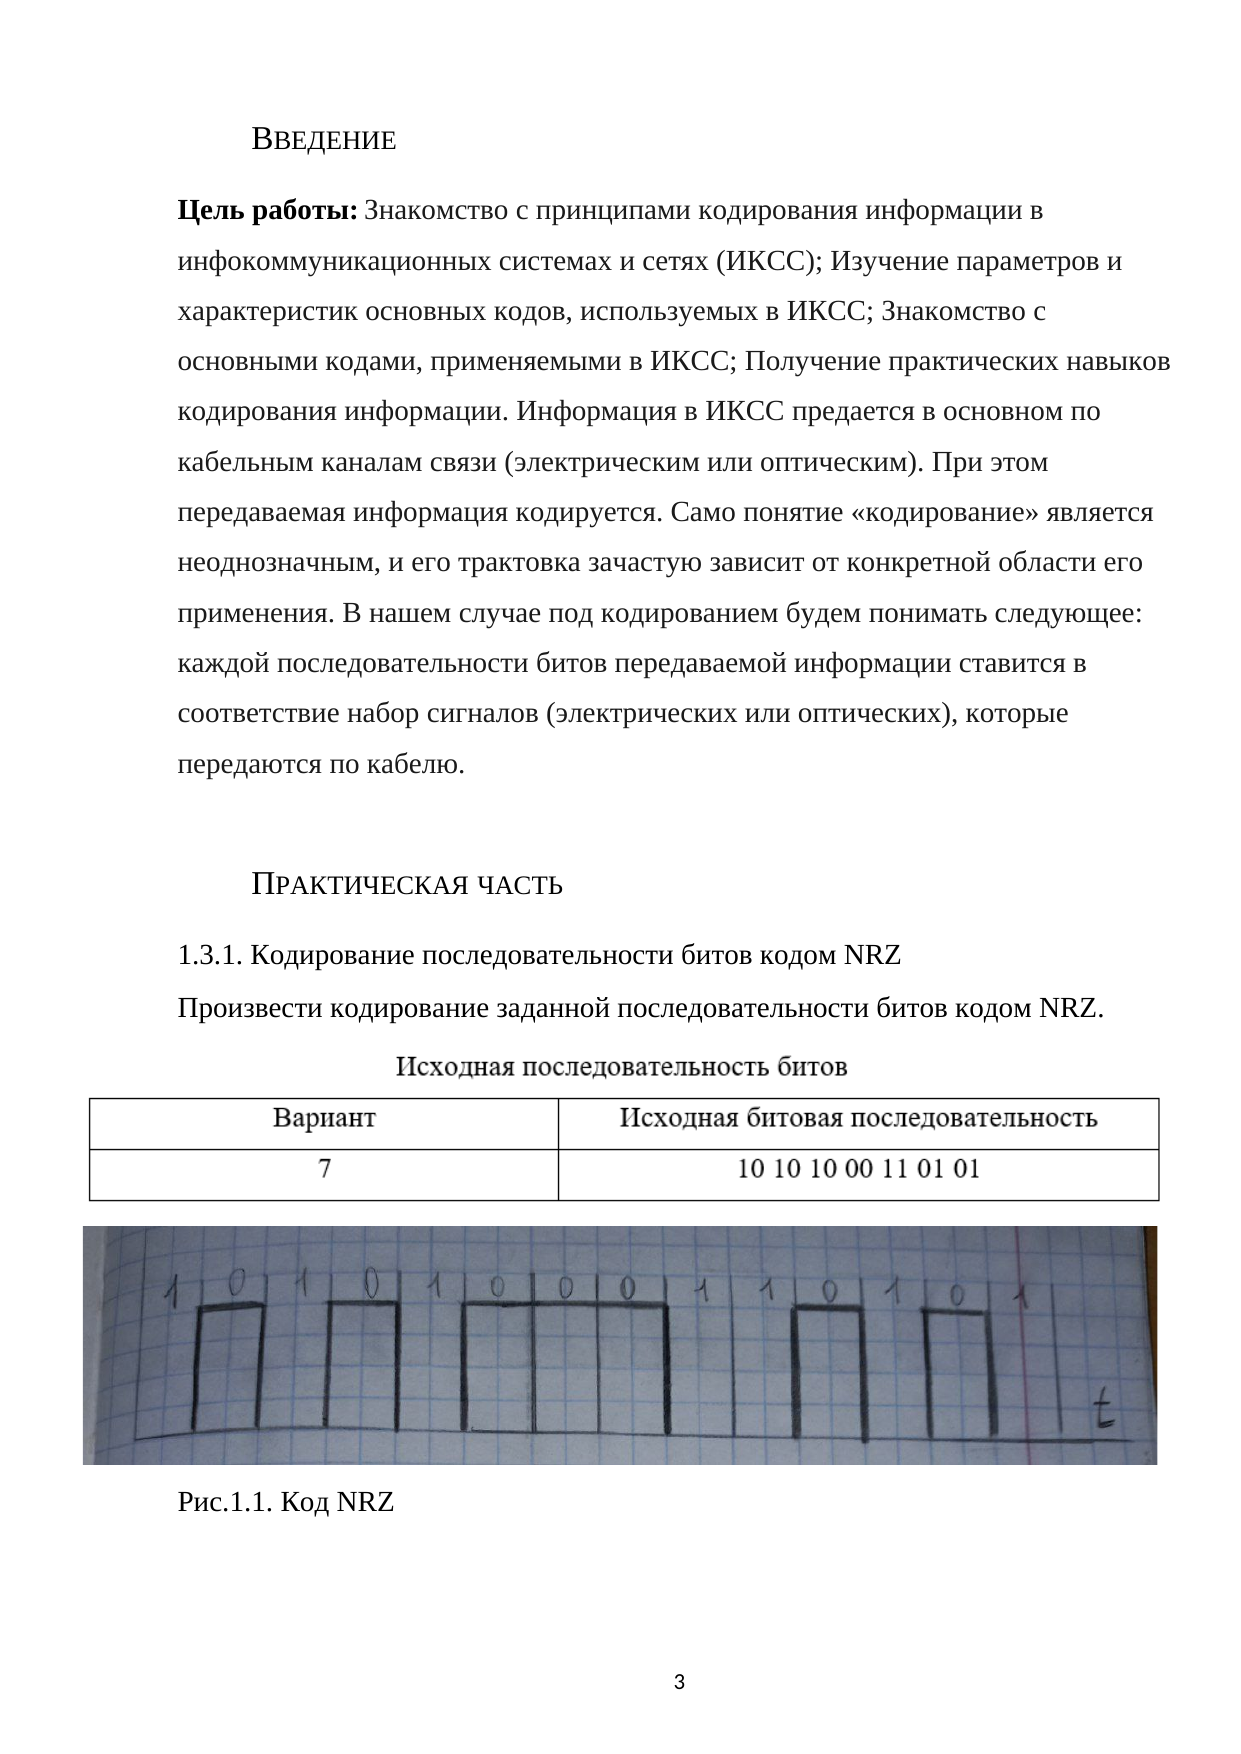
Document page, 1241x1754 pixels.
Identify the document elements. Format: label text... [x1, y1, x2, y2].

text Цель работы: Знакомство с принципами кодирования информации в инфокоммуникационных системах и сетях (ИКСС); Изучение параметров и характеристик основных кодов, используемых в ИКСС; Знакомство с основными кодами, применяемыми в ИКСС; Получение практических навыков кодирования информации. Информация в ИКСС предается в основном по кабельным каналам связи (электрическим или оптическим). При этом передаваемая информация кодируется. Само понятие «кодирование» является неоднозначным, и его трактовка зачастую зависит от конкретной области его применения. В нашем случае под кодированием будем понимать следующее: каждой последовательности битов передаваемой информации ставится в соответствие набор сигналов (электрических или оптических), которые передаются по кабелю. [177, 192, 1181, 779]
picture [82, 1226, 1158, 1465]
subtitle Введение [177, 118, 1181, 156]
picture [83, 1047, 1161, 1207]
subtitle Практическая часть [177, 863, 1181, 901]
text 1.3.1. Кодирование последовательности битов кодом NRZ [177, 937, 1181, 971]
text Произвести кодирование заданной последовательности битов кодом NRZ. [177, 990, 1181, 1023]
